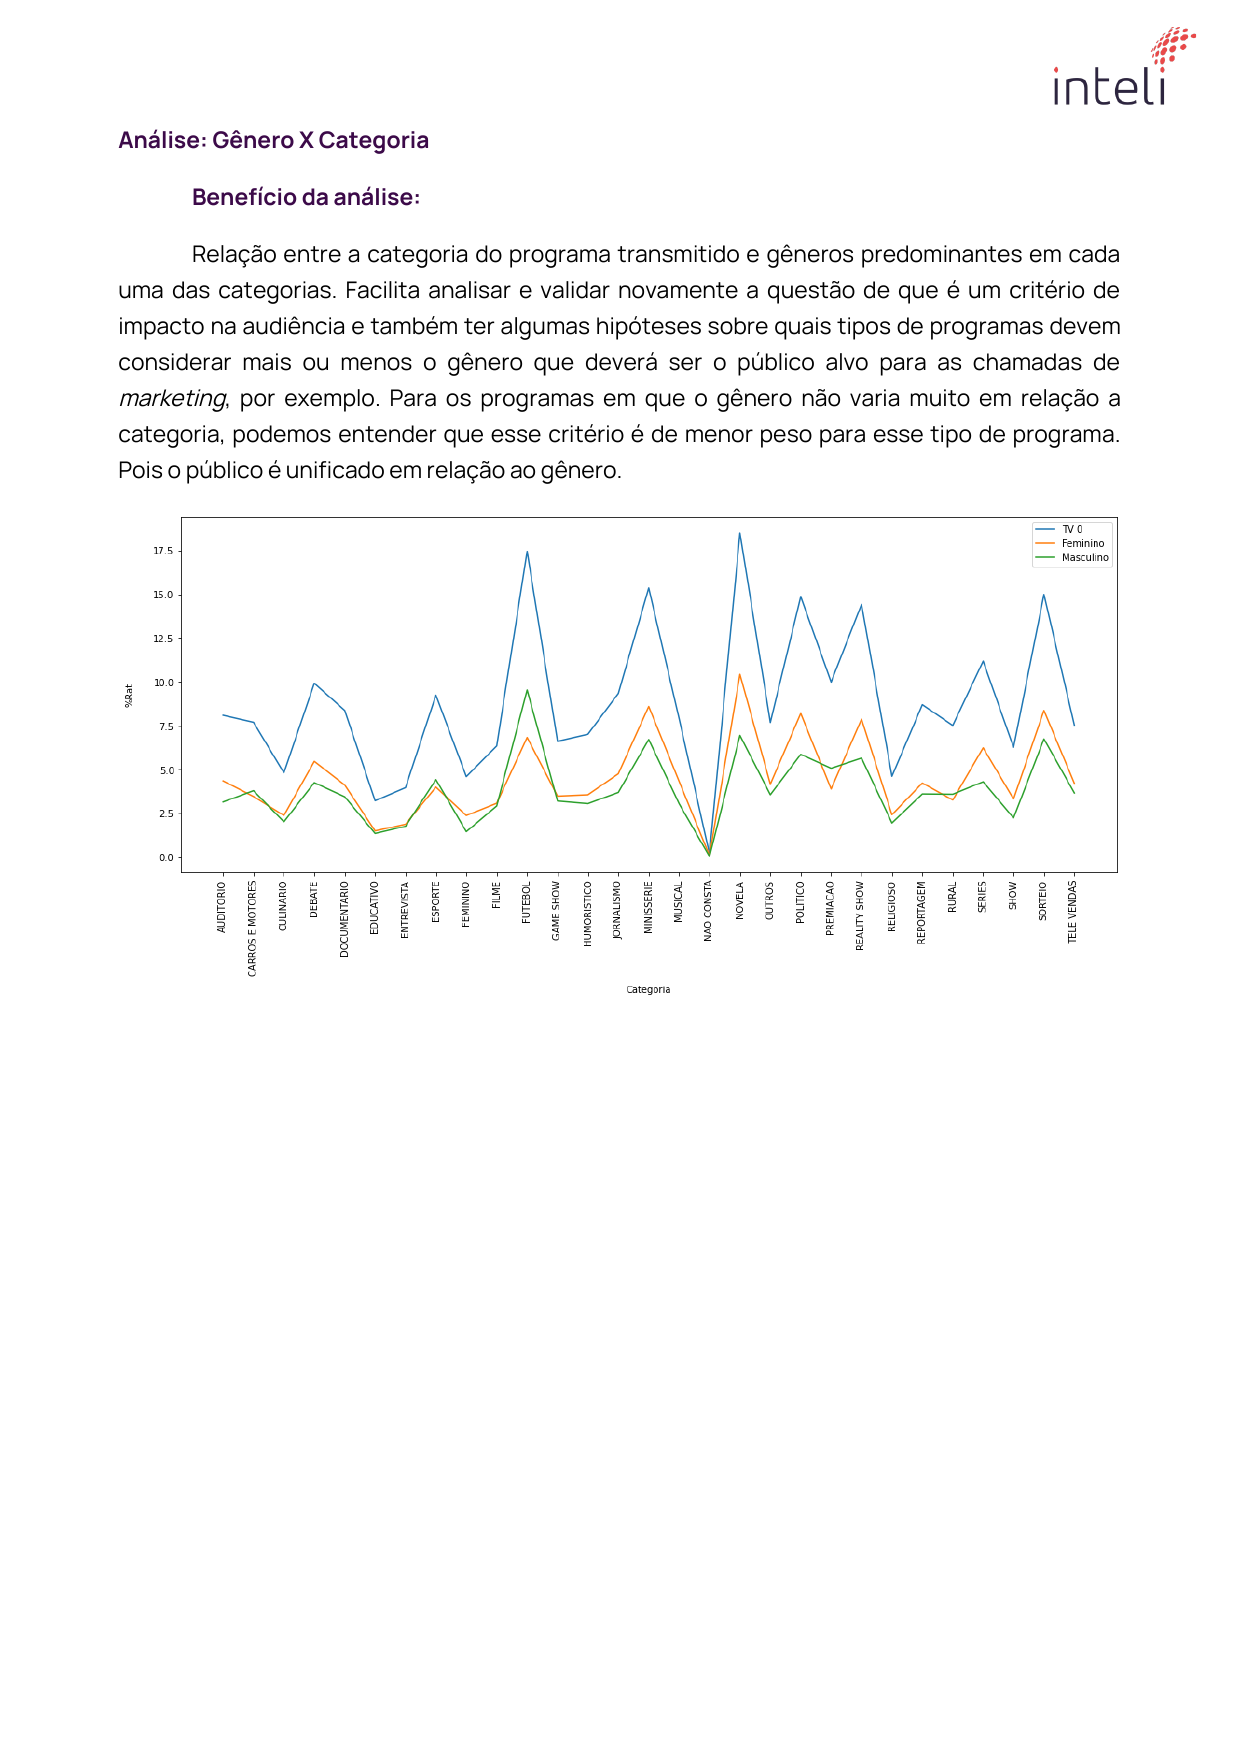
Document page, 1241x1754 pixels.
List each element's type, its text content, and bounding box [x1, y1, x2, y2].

text Benefício da análise: [118, 181, 1122, 212]
text Análise: Gênero X Categoria [118, 124, 1122, 155]
picture [118, 510, 1123, 1001]
text Relação entre a categoria do programa transmitido e gêneros predominantes em cada uma das categorias. Facilita analisar e validar novamente a questão de que é um critério de impacto na audiência e também ter algumas hipóteses sobre quais tipos de programas devem considerar mais ou menos o gênero que deverá ser o público alvo para as chamadas de marketing, por exemplo. Para os programas em que o gênero não varia muito em relação a categoria, podemos entender que esse critério é de menor peso para esse tipo de programa. Pois o público é unificado em relação ao gênero. [118, 238, 1122, 485]
picture [1054, 27, 1197, 105]
